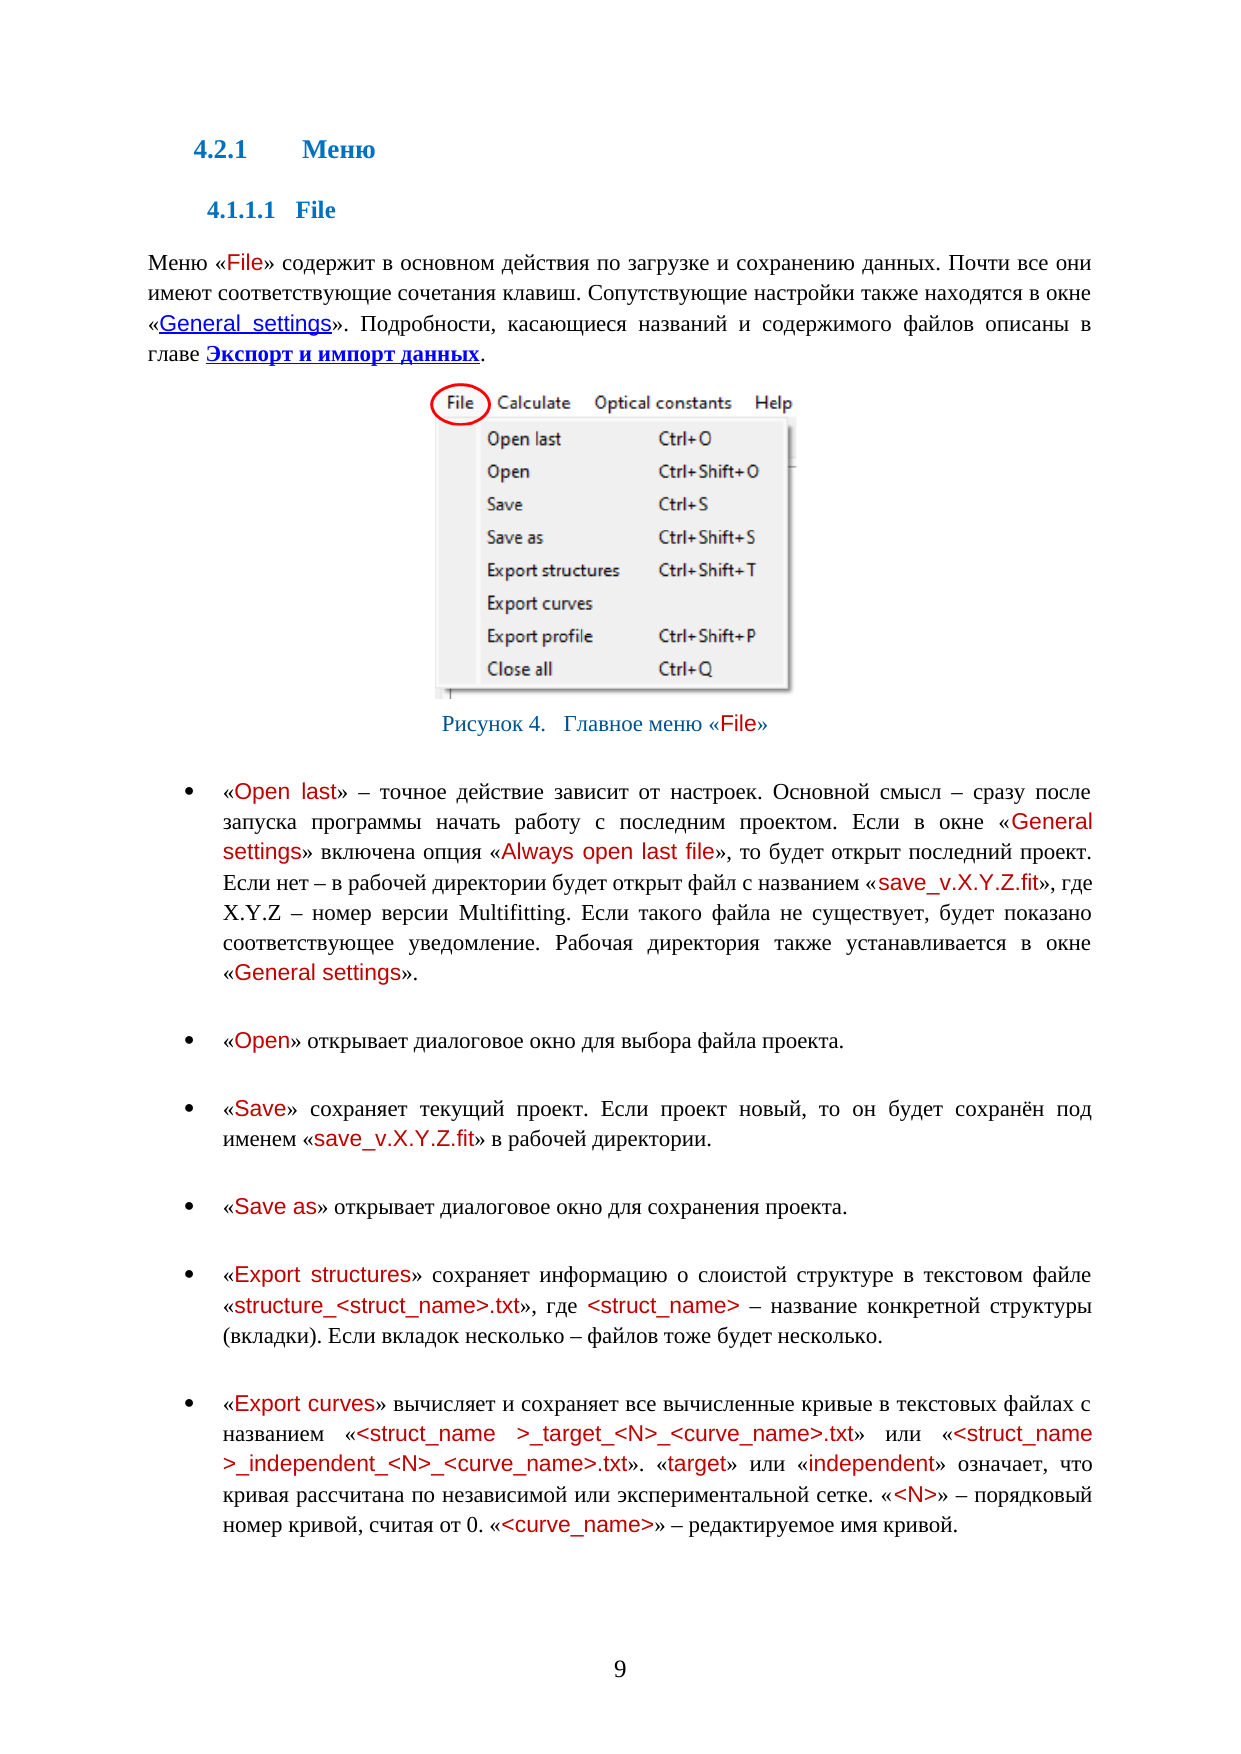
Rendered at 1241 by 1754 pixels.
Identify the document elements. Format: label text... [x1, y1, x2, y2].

text Меню «File» содержит в основном действия по загрузке и сохранению данных. Почти все они имеют соответствующие сочетания клавиш. Сопутствующие настройки также находятся в окне «General settings». Подробности, касающиеся названий и содержимого файлов описаны в главе Экспорт и импорт данных. [148, 249, 1093, 366]
list «Save» сохраняет текущий проект. Если проект новый, то он будет сохранён под именем «save_v.X.Y.Z.fit» в рабочей директории. [185, 1095, 1093, 1152]
list «Open» открывает диалоговое окно для выбора файла проекта. [185, 1027, 1093, 1054]
list «Export structures» сохраняет информацию о слоистой структуре в текстовом файле «structure_<struct_name>.txt», где <struct_name> – название конкретной структуры (вкладки). Если вкладок несколько – файлов тоже будет несколько. [185, 1261, 1093, 1348]
list «Export curves» вычисляет и сохраняет все вычисленные кривые в текстовых файлах с названием «<struct_name >_target_<N>_<curve_name>.txt» или «<struct_name >_independent_<N>_<curve_name>.txt». «target» или «independent» означает, что кривая рассчитана по независимой или экспериментальной сетке. «<N>» – порядковый номер кривой, считая от 0. «<curve_name>» – редактируемое имя кривой. [185, 1389, 1093, 1537]
subtitle Меню [193, 133, 1093, 164]
subtitle File [207, 195, 1093, 224]
list «Save as» открывает диалоговое окно для сохранения проекта. [185, 1193, 1093, 1220]
picture [430, 383, 797, 699]
list «Open last» – точное действие зависит от настроек. Основной смысл – сразу после запуска программы начать работу с последним проектом. Если в окне «General settings» включена опция «Always open last file», то будет открыт последний проект. Если нет – в рабочей директории будет открыт файл с названием «save_v.X.Y.Z.fit», где X.Y.Z – номер версии Multifitting. Если такого файла не существует, будет показано соответствующее уведомление. Рабочая директория также устанавливается в окне «General settings». [185, 778, 1093, 986]
